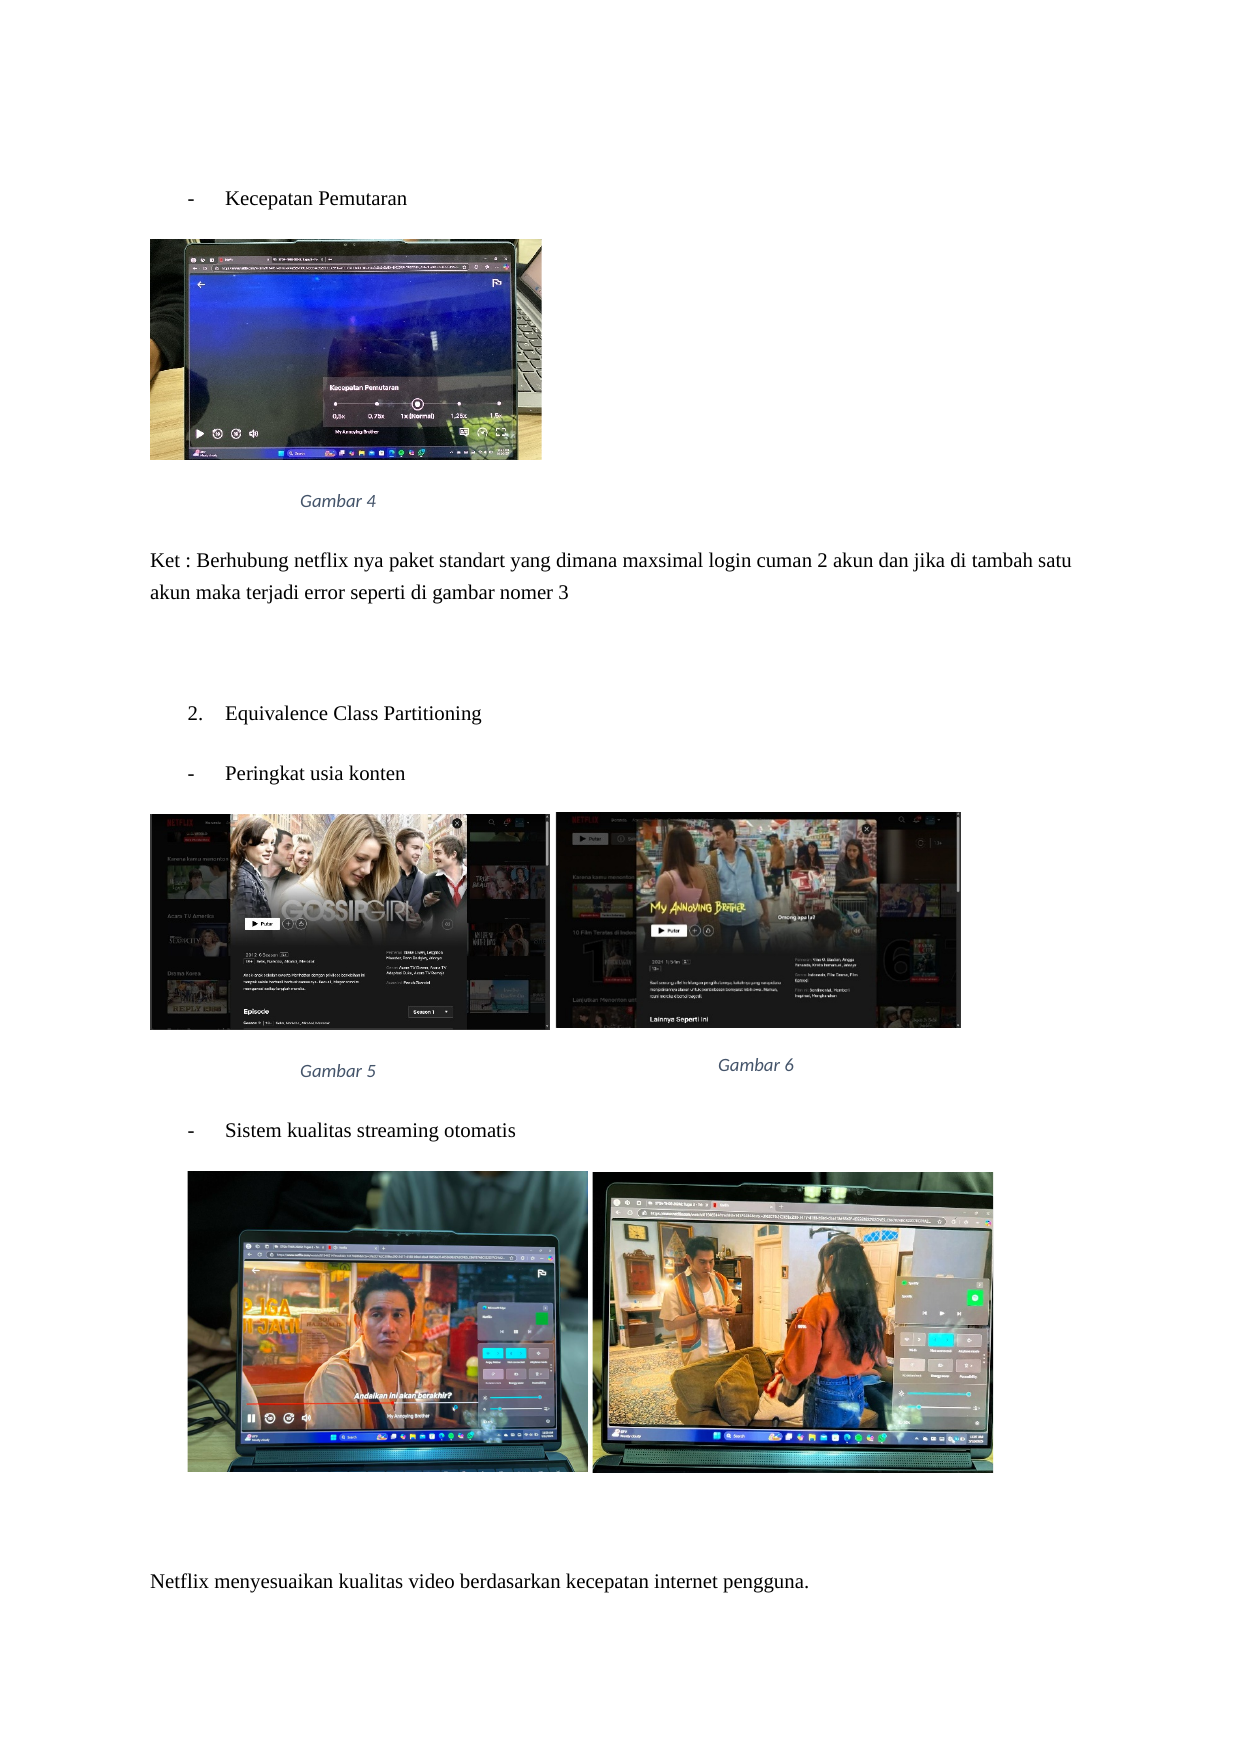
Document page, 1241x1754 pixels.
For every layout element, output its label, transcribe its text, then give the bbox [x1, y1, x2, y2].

list Peringkat usia konten [187, 754, 1090, 785]
picture [150, 239, 542, 460]
text Gambar 4 [225, 489, 1090, 512]
text Netflix menyesuaikan kualitas video berdasarkan kecepatan internet pengguna. [150, 1561, 1090, 1593]
picture [592, 1172, 994, 1473]
list Sistem kualitas streaming otomatis [187, 1111, 1090, 1142]
text Ket : Berhubung netflix nya paket standart yang dimana maxsimal login cuman 2 akun dan jika di tambah satu akun maka terjadi error seperti di gambar nomer 3 [150, 541, 1090, 604]
list Equivalence Class Partitioning [187, 693, 1090, 724]
picture [555, 812, 961, 1028]
text Gambar 5 [225, 1059, 1090, 1082]
list Kecepatan Pemutaran [187, 179, 1090, 210]
picture [187, 1171, 588, 1472]
picture [150, 814, 550, 1030]
